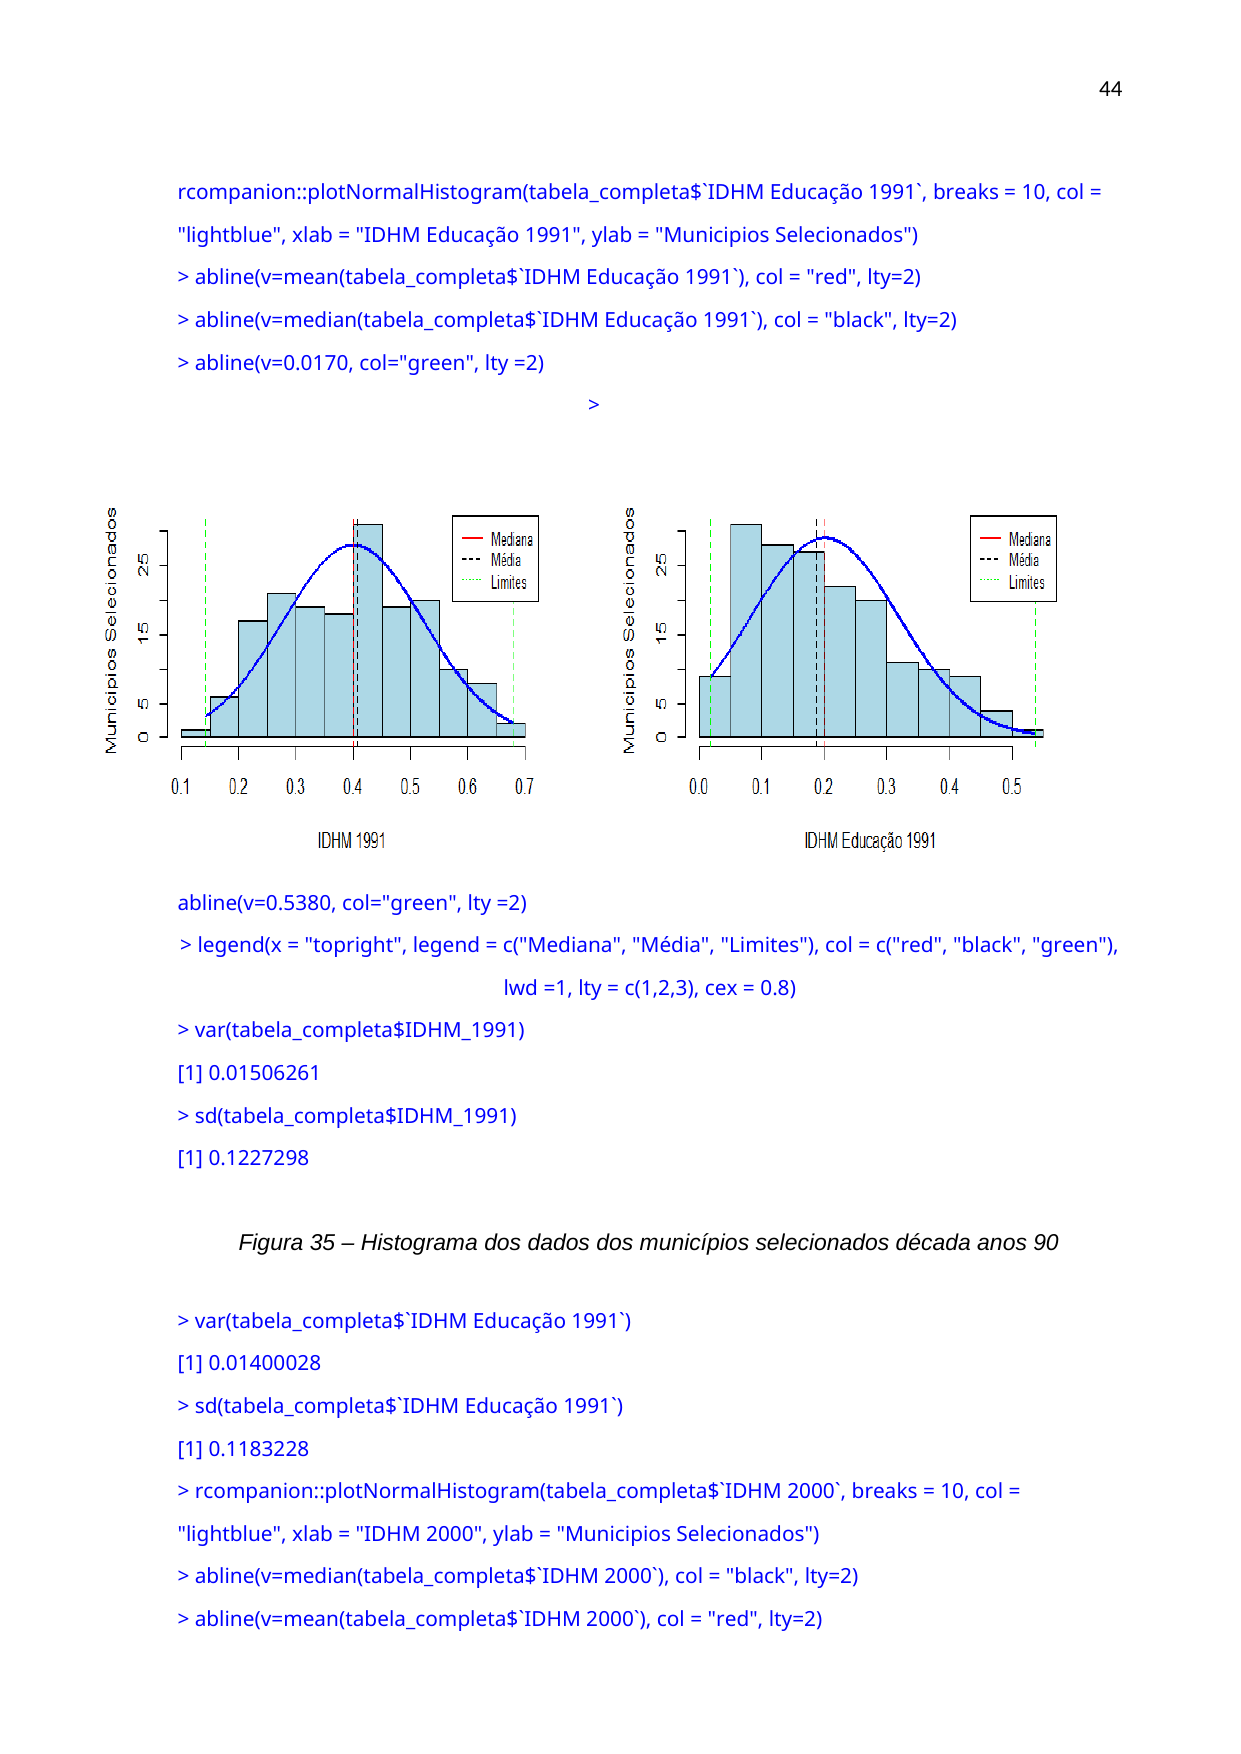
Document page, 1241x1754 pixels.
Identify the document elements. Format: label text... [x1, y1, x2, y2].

text [1] 0.1183228 [177, 1434, 1122, 1462]
text Figura 35 – Histograma dos dados dos municípios selecionados década anos 90 [177, 1229, 1122, 1255]
text > abline(v=median(tabela_completa$`IDHM 2000`), col = "black", lty=2) [177, 1562, 1122, 1590]
text > abline(v=mean(tabela_completa$`IDHM Educação 1991`), col = "red", lty=2) [177, 262, 1122, 291]
text > abline(v=median(tabela_completa$`IDHM Educação 1991`), col = "black", lty=2) [177, 305, 1122, 333]
text > rcompanion::plotNormalHistogram(tabela_completa$`IDHM 2000`, breaks = 10, col = "lightblue", xlab = "IDHM 2000", ylab = "Municipios Selecionados") [177, 1476, 1122, 1547]
text [1] 0.01400028 [177, 1348, 1122, 1377]
text > sd(tabela_completa$`IDHM Educação 1991`) [177, 1391, 1122, 1419]
text > var(tabela_completa$IDHM_1991) [177, 1016, 1122, 1044]
text > legend(x = "topright", legend = c("Mediana", "Média", "Limites"), col = c("red", "black", "green"), lwd =1, lty = c(1,2,3), cex = 0.8) [177, 930, 1122, 1001]
text [1] 0.01506261 [177, 1058, 1122, 1087]
text > var(tabela_completa$`IDHM Educação 1991`) [177, 1306, 1122, 1334]
picture [100, 408, 570, 878]
picture [618, 408, 1088, 878]
text > abline(v=0.0170, col="green", lty =2) [177, 348, 1122, 376]
text > abline(v=mean(tabela_completa$`IDHM 2000`), col = "red", lty=2) [177, 1604, 1122, 1633]
text [1] 0.1227298 [177, 1143, 1122, 1172]
text > sd(tabela_completa$IDHM_1991) [177, 1101, 1122, 1129]
text rcompanion::plotNormalHistogram(tabela_completa$`IDHM Educação 1991`, breaks = 10, col = "lightblue", xlab = "IDHM Educação 1991", ylab = "Municipios Selecionados") [177, 177, 1122, 248]
